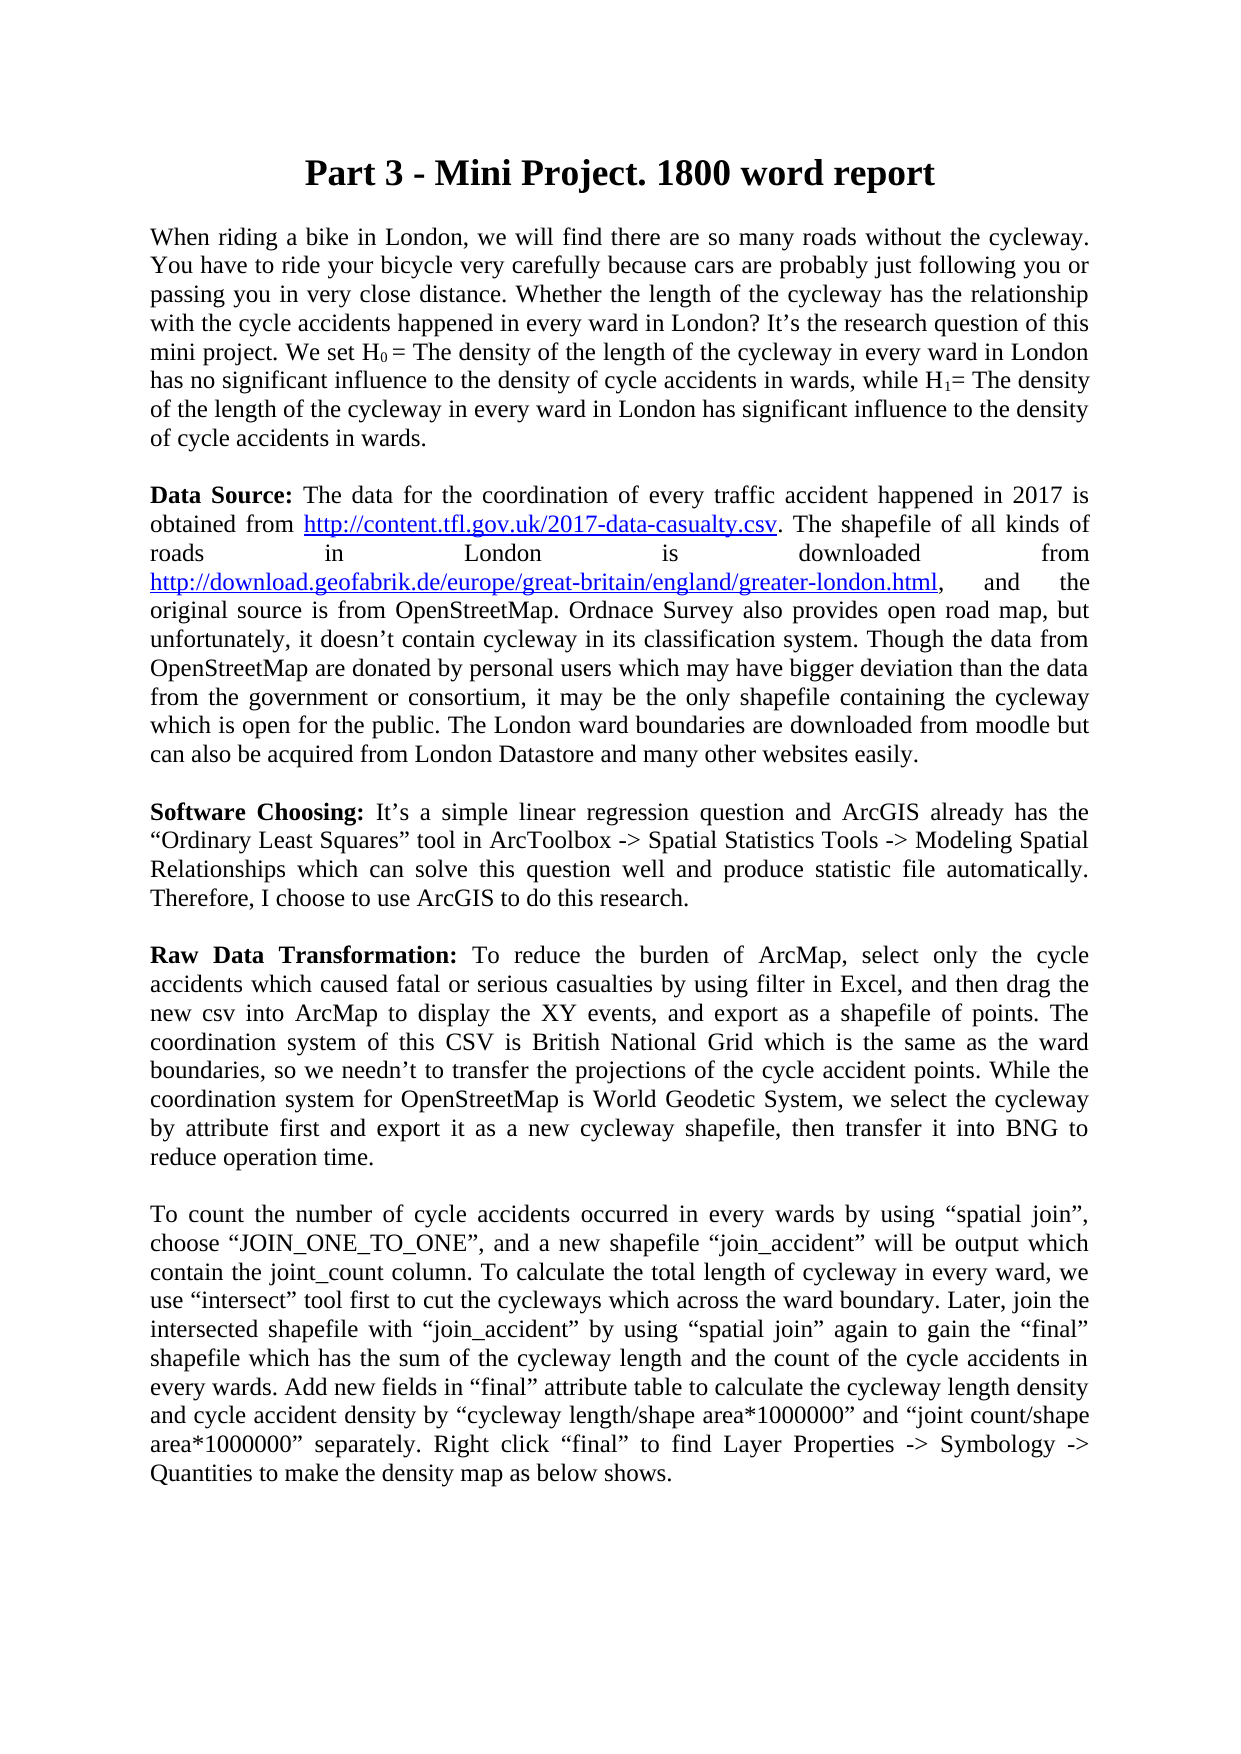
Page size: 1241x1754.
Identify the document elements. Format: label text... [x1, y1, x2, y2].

text Part 3 - Mini Project. 1800 word report [150, 150, 1090, 193]
text To count the number of cycle accidents occurred in every wards by using “spatial join”, choose “JOIN_ONE_TO_ONE”, and a new shapefile “join_accident” will be output which contain the joint_count column. To calculate the total length of cycleway in every ward, we use “intersect” tool first to cut the cycleways which across the ward boundary. Later, join the intersected shapefile with “join_accident” by using “spatial join” again to gain the “final” shapefile which has the sum of the cycleway length and the count of the cycle accidents in every wards. Add new fields in “final” attribute table to calculate the cycleway length density and cycle accident density by “cycleway length/shape area*1000000” and “joint count/shape area*1000000” separately. Right click “final” to find Layer Properties -> Symbology -> Quantities to make the density map as below shows. [150, 1199, 1090, 1487]
text When riding a bike in London, we will find there are so many roads without the cycleway. You have to ride your bicycle very carefully because cars are probably just following you or passing you in very close distance. Whether the length of the cycleway has the relationship with the cycle accidents happened in every ward in London? It’s the research question of this mini project. We set H0 = The density of the length of the cycleway in every ward in London has no significant influence to the density of cycle accidents in wards, while H1= The density of the length of the cycleway in every ward in London has significant influence to the density of cycle accidents in wards. [150, 222, 1090, 452]
text Raw Data Transformation: To reduce the burden of ArcMap, select only the cycle accidents which caused fatal or serious casualties by using filter in Excel, and then drag the new csv into ArcMap to display the XY events, and export as a shapefile of points. The coordination system of this CSV is British National Grid which is the same as the ward boundaries, so we needn’t to transfer the projections of the cycle accident points. While the coordination system for OpenStreetMap is World Geodetic System, we select the cycleway by attribute first and export it as a new cycleway shapefile, then transfer it into BNG to reduce operation time. [150, 941, 1090, 1171]
text Software Choosing: It’s a simple linear regression question and ArcGIS already has the “Ordinary Least Squares” tool in ArcToolbox -> Spatial Statistics Tools -> Modeling Spatial Relationships which can solve this question well and produce statistic file automatically. Therefore, I choose to use ArcGIS to do this research. [150, 797, 1090, 912]
text Data Source: The data for the coordination of every traffic accident happened in 2017 is obtained from http://content.tfl.gov.uk/2017-data-casualty.csv. The shapefile of all kinds of roads in London is downloaded from http://download.geofabrik.de/europe/great-britain/england/greater-london.html, and the original source is from OpenStreetMap. Ordnace Survey also provides open road map, but unfortunately, it doesn’t contain cycleway in its classification system. Though the data from OpenStreetMap are donated by personal users which may have bigger deviation than the data from the government or consortium, it may be the only shapefile containing the cycleway which is open for the public. The London ward boundaries are downloaded from moodle but can also be acquired from London Datastore and many other websites easily. [150, 481, 1090, 768]
